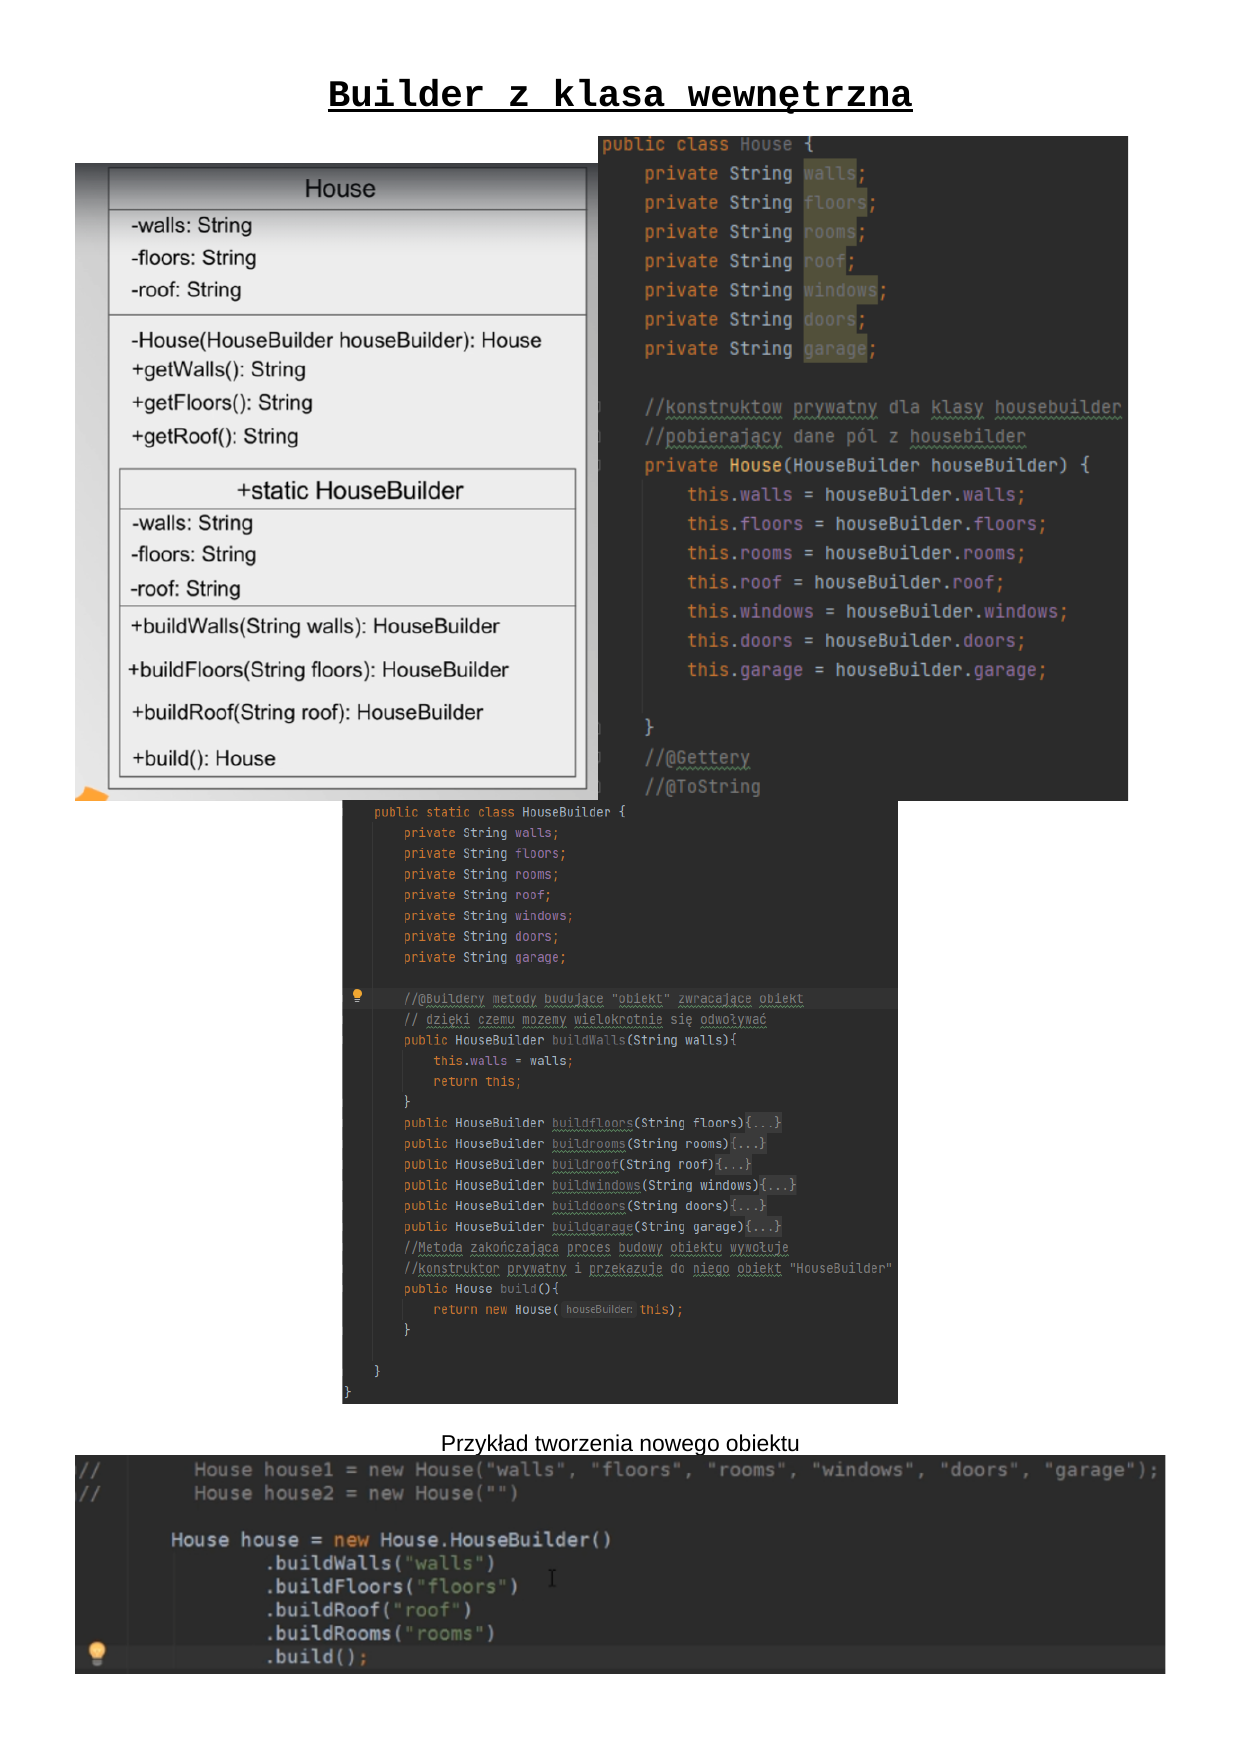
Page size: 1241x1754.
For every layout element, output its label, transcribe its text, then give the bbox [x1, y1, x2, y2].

picture [75, 1455, 1166, 1674]
picture [75, 136, 1129, 1404]
text Przykład tworzenia nowego obiektu [75, 1429, 1165, 1455]
text Builder z klasa wewnętrzna [75, 75, 1165, 117]
